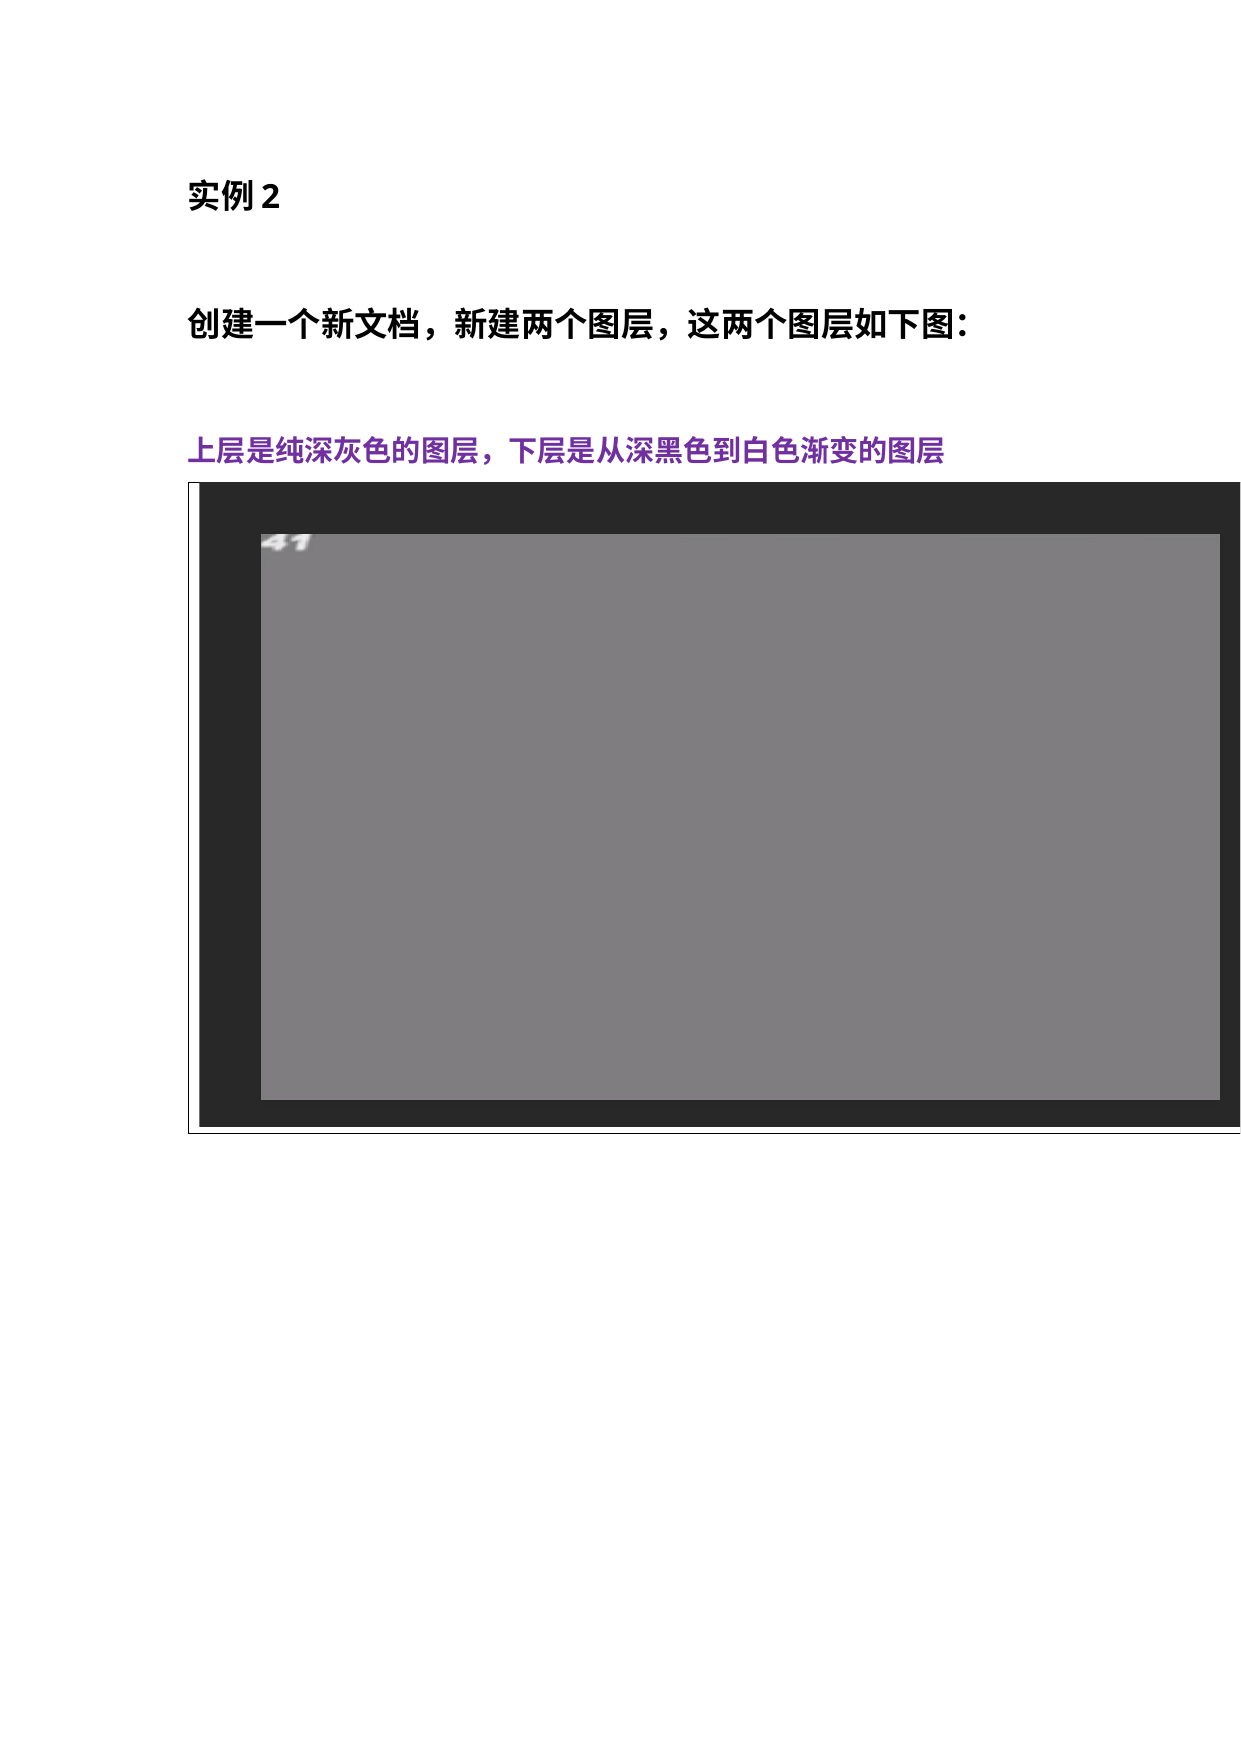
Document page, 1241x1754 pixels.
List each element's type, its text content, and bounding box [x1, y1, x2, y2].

text 上层是纯深灰色的图层，下层是从深黑色到白色渐变的图层 [187, 417, 1053, 482]
picture [199, 482, 1241, 1127]
table_header [189, 483, 1240, 1133]
subtitle 创建一个新文档，新建两个图层，这两个图层如下图： [187, 289, 1053, 354]
subtitle 实例2 [187, 162, 1053, 227]
